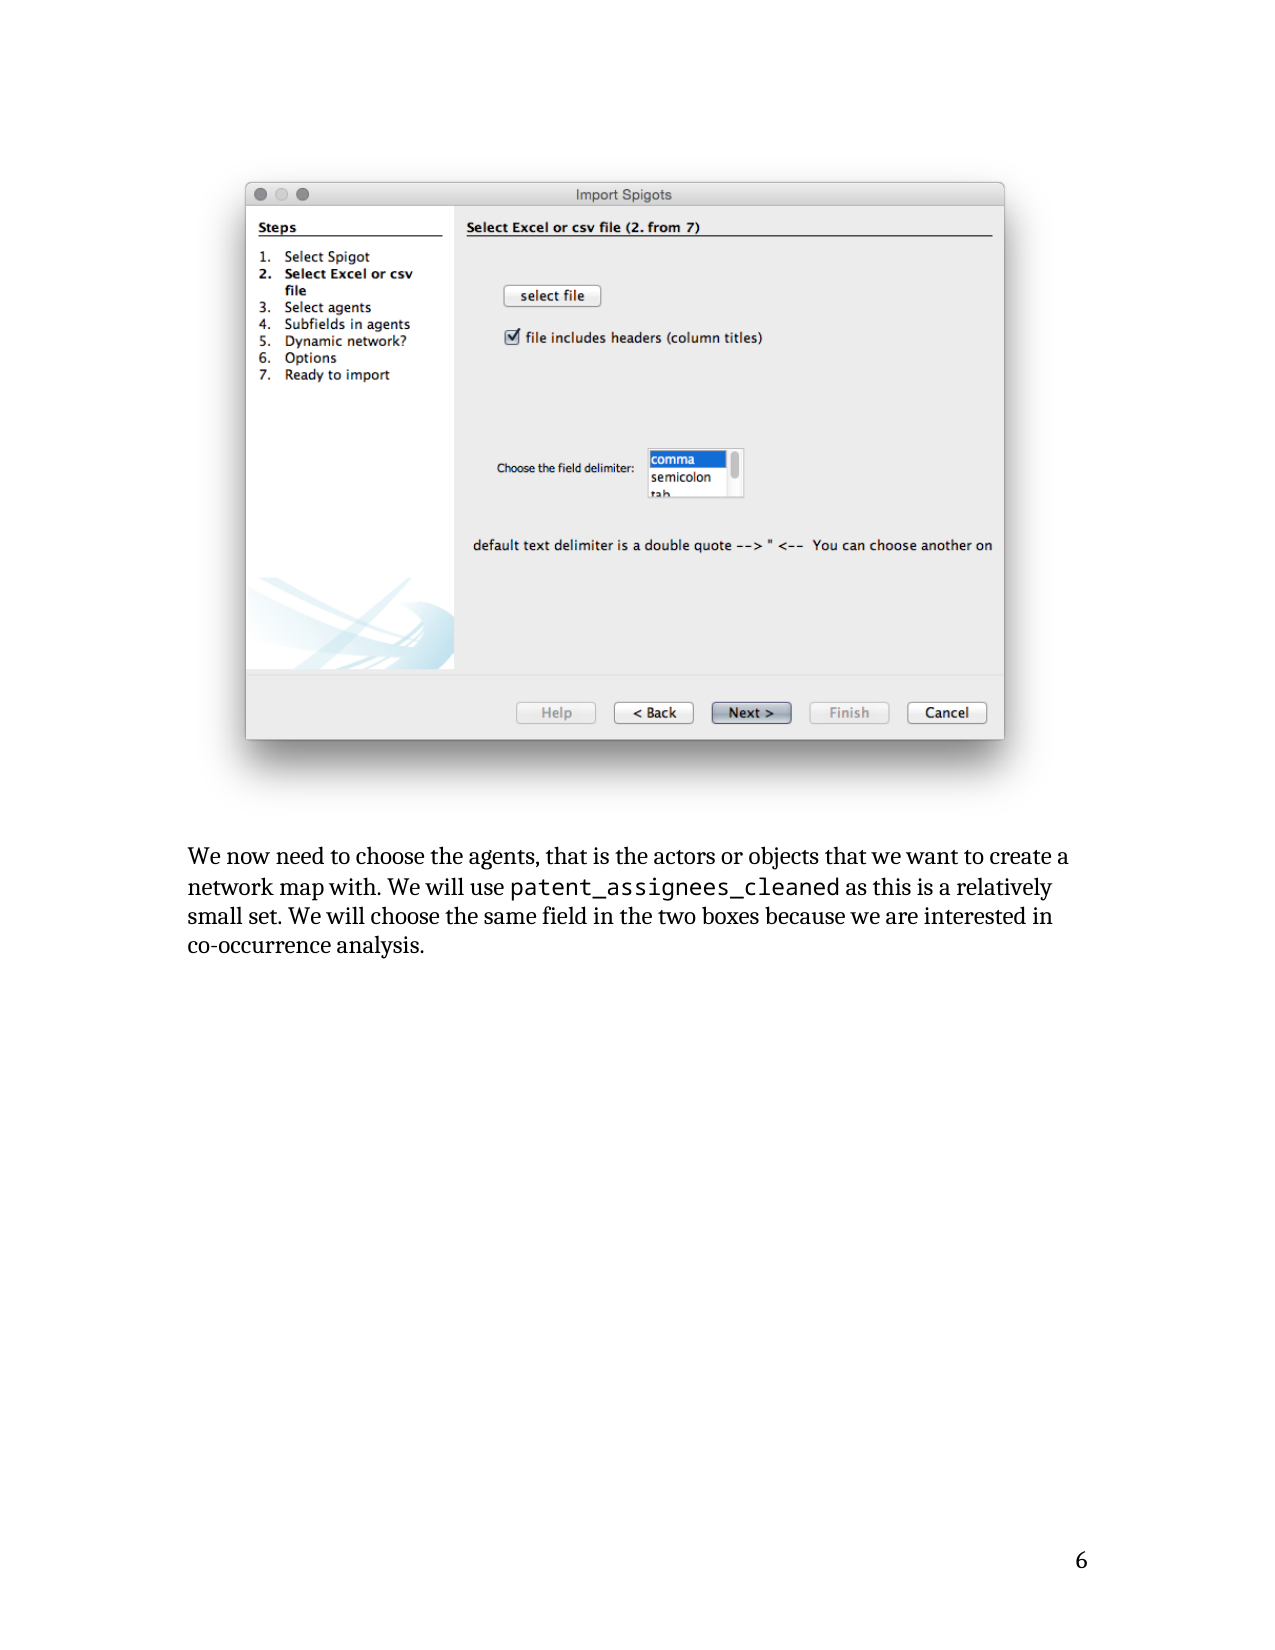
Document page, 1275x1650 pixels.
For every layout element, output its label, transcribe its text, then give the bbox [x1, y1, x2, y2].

picture [187, 150, 1063, 824]
text We now need to choose the agents, that is the actors or objects that we want to create a network map with. We will use patent_assignees_cleaned as this is a relatively small set. We will choose the same field in the two boxes because we are interested in co-occurrence analysis. [187, 842, 1087, 959]
